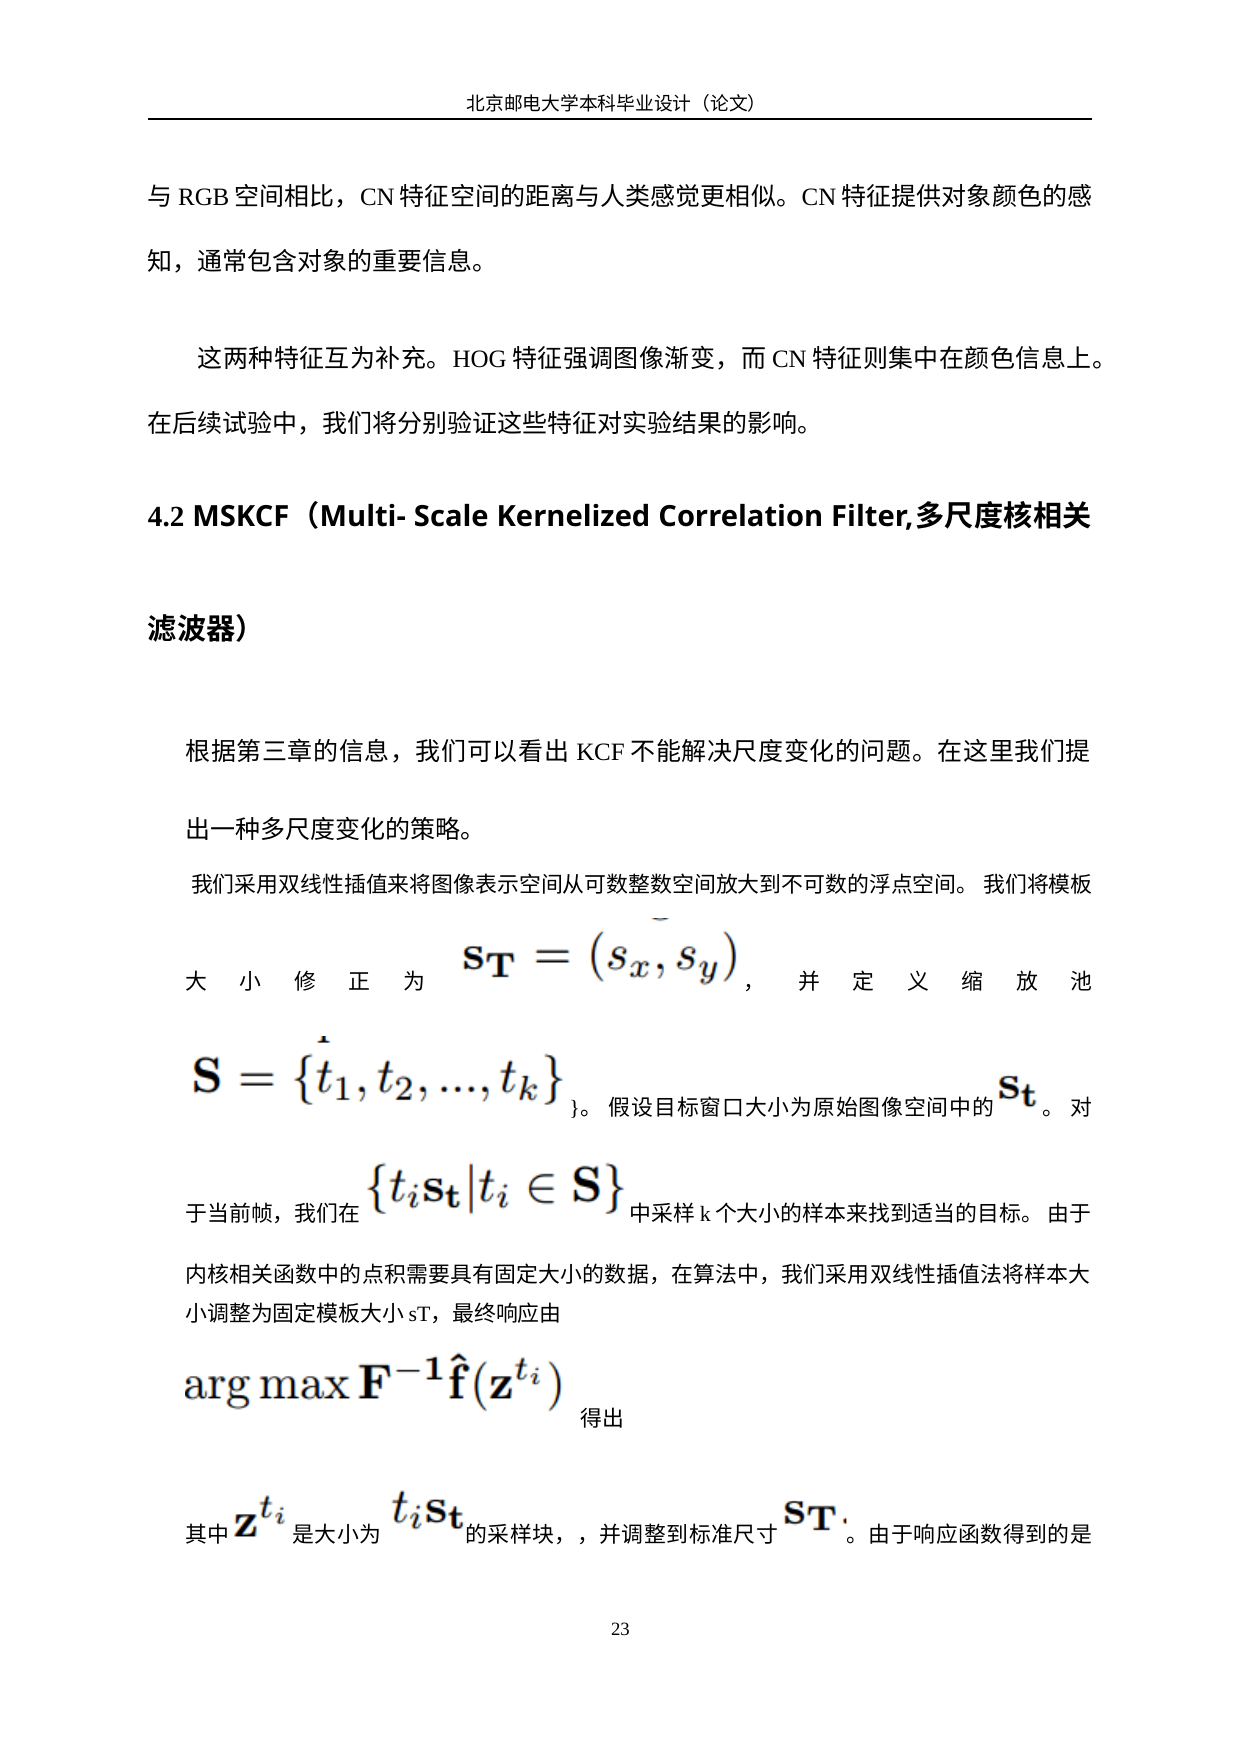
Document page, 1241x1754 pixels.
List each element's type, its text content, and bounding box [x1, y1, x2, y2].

picture [185, 1334, 581, 1427]
picture [457, 918, 744, 990]
picture [230, 1472, 293, 1543]
picture [779, 1485, 847, 1543]
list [185, 1471, 1092, 1568]
picture [382, 1470, 465, 1543]
text 这两种特征互为补充。HOG特征强调图像渐变，而CN特征则集中在颜色信息上。在后续试验中，我们将分别验证这些特征对实验结果的影响。 [148, 324, 1092, 454]
subtitle 4.2 MSKCF（Multi- Scale Kernelized Correlation Filter,多尺度核相关滤波器） [148, 482, 1092, 659]
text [148, 162, 1092, 292]
picture [360, 1152, 630, 1222]
picture [185, 1036, 564, 1116]
list 我们采用双线性插值来将图像表示空间从可数整数空间放大到不可数的浮点空间。 我们将模板大小修正为，并定义缩放池 }。 假设目标窗口大小为原始图像空间中的。 对于当前帧，我们在中采样k个大小的样本来找到适当的目标。 由于内核相关函数中的点积需要具有固定大小的数据，在算法中，我们采用双线性插值法将样本大小调整为固定模板大小sT，最终响应由 [185, 867, 1092, 1328]
list 根据第三章的信息，我们可以看出KCF不能解决尺度变化的问题。在这里我们提出一种多尺度变化的策略。 [185, 717, 1092, 860]
picture [995, 1067, 1043, 1116]
